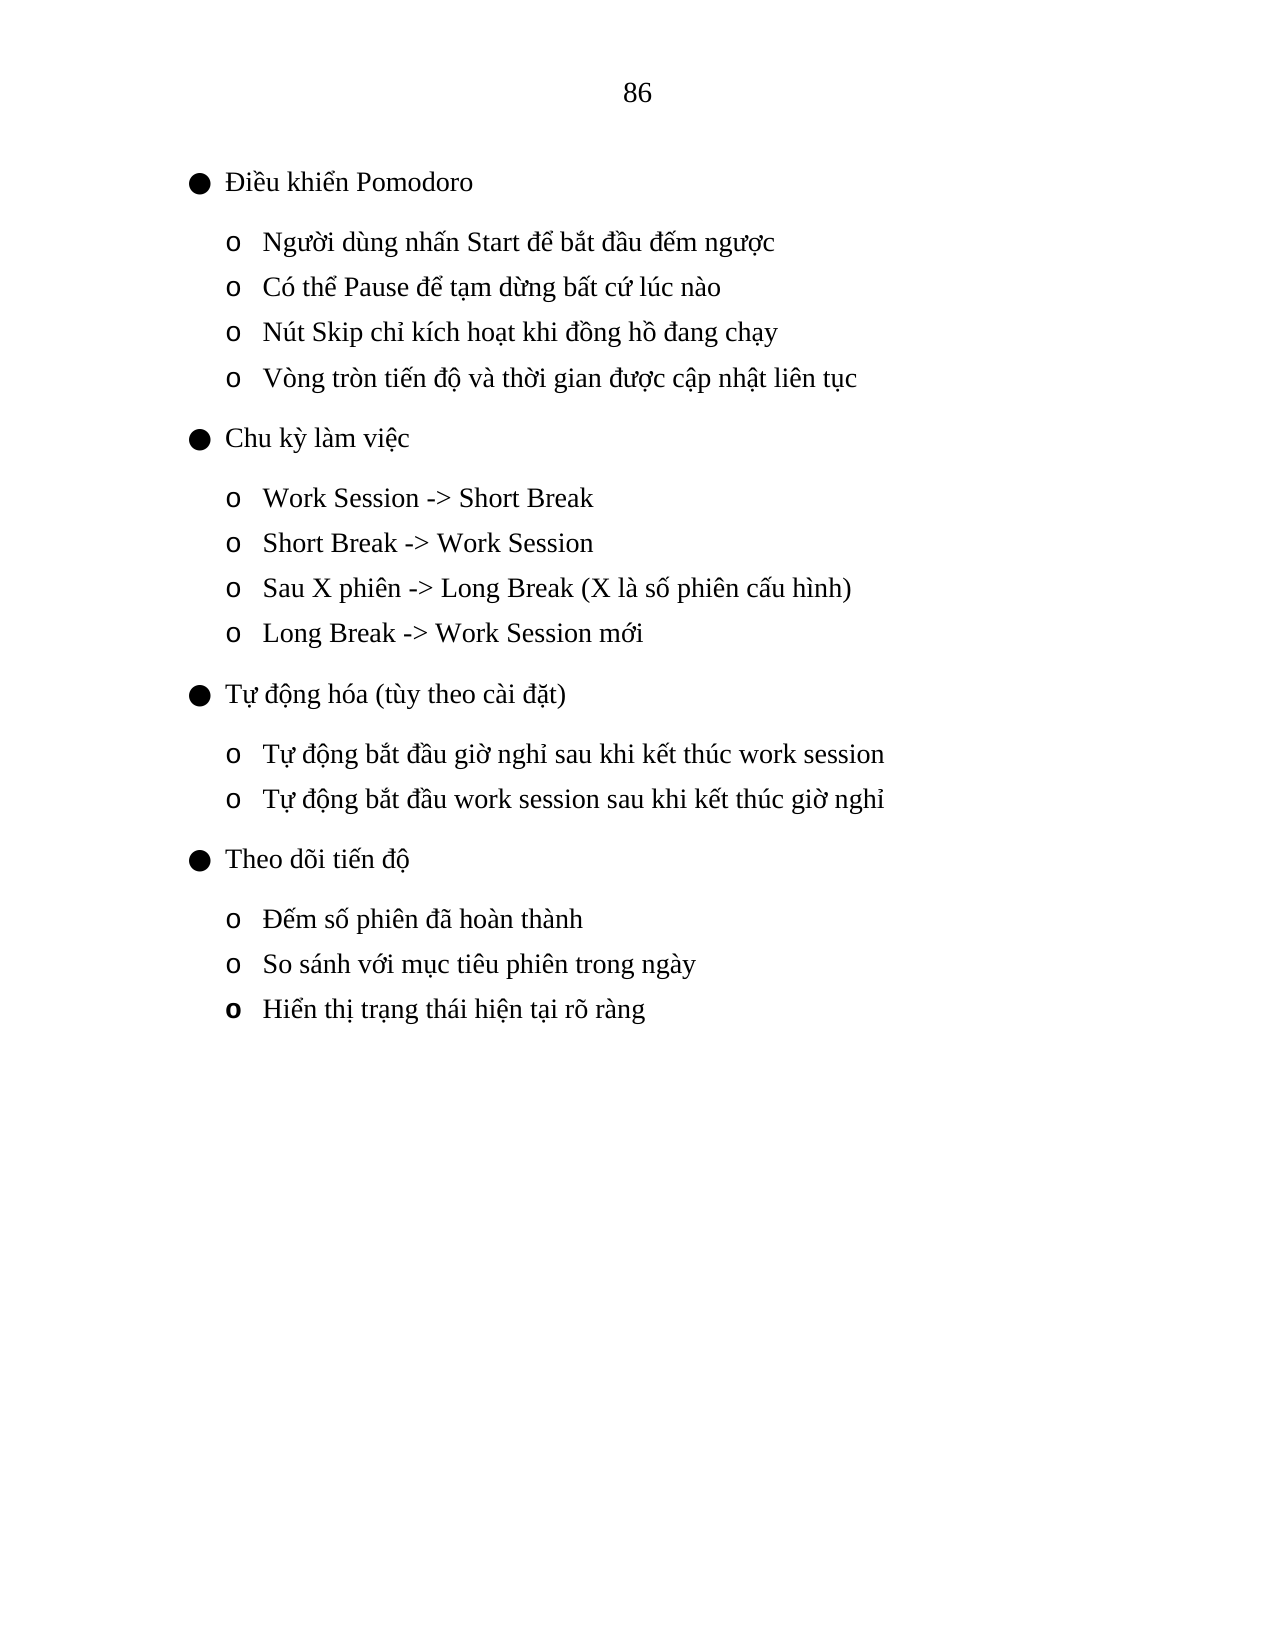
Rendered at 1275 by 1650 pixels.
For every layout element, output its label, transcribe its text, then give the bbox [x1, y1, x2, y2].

list Long Break -> Work Session mới [225, 616, 1125, 651]
list Theo dõi tiến độ [187, 827, 1125, 885]
list Chu kỳ làm việc [187, 406, 1125, 463]
list Điều khiển Pomodoro [187, 150, 1125, 208]
list Vòng tròn tiến độ và thời gian được cập nhật liên tục [225, 361, 1125, 395]
list Người dùng nhấn Start để bắt đầu đếm ngược [225, 225, 1125, 260]
list Sau X phiên -> Long Break (X là số phiên cấu hình) [225, 571, 1125, 606]
list Có thể Pause để tạm dừng bất cứ lúc nào [225, 270, 1125, 305]
list Nút Skip chỉ kích hoạt khi đồng hồ đang chạy [225, 315, 1125, 350]
list Hiển thị trạng thái hiện tại rõ ràng [225, 992, 1125, 1027]
list Short Break -> Work Session [225, 526, 1125, 561]
list So sánh với mục tiêu phiên trong ngày [225, 947, 1125, 982]
list Tự động hóa (tùy theo cài đặt) [187, 662, 1125, 719]
list Tự động bắt đầu giờ nghỉ sau khi kết thúc work session [225, 737, 1125, 771]
list Work Session -> Short Break [225, 481, 1125, 516]
list Đếm số phiên đã hoàn thành [225, 902, 1125, 937]
list Tự động bắt đầu work session sau khi kết thúc giờ nghỉ [225, 782, 1125, 817]
